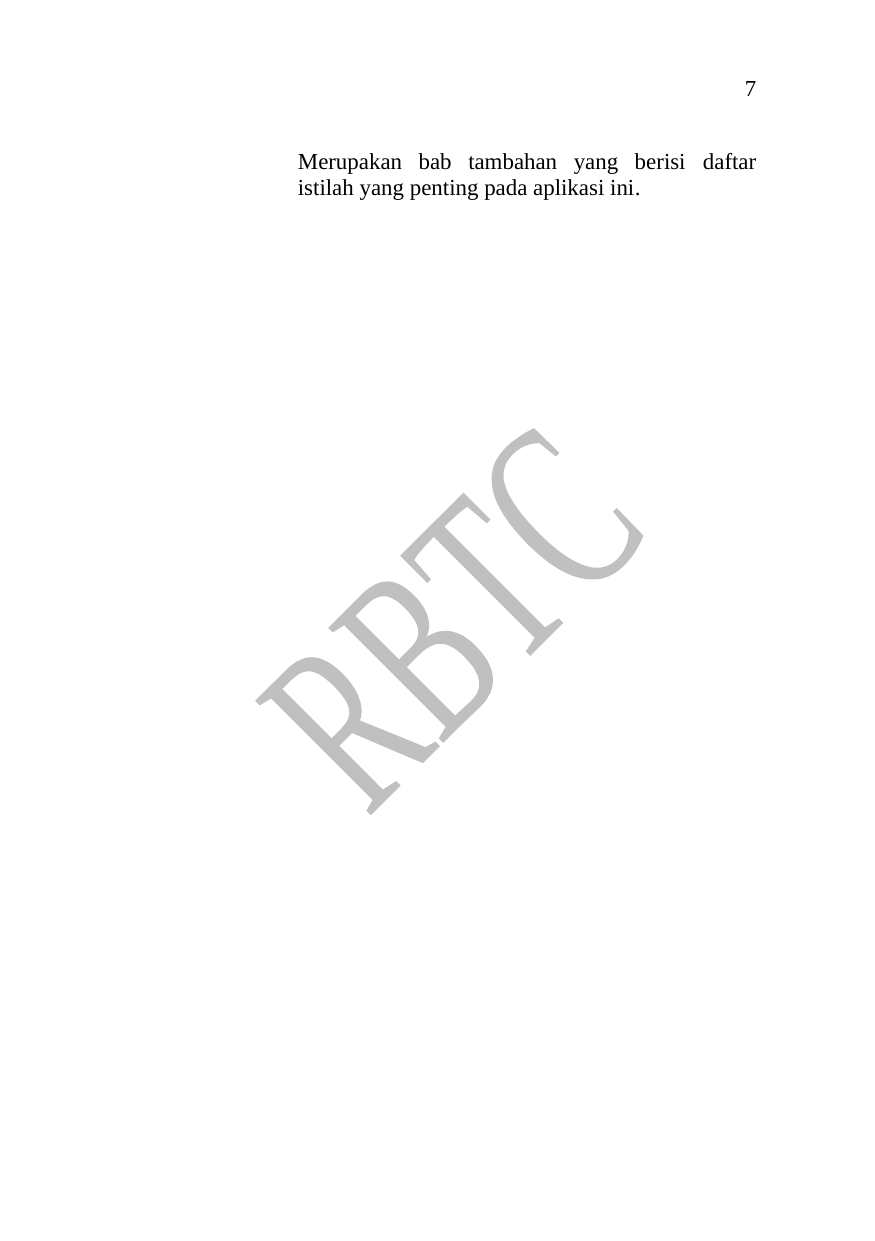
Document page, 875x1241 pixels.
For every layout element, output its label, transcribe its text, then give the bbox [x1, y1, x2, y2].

text Merupakan bab tambahan yang berisi daftar istilah yang penting pada aplikasi ini. [298, 148, 756, 200]
